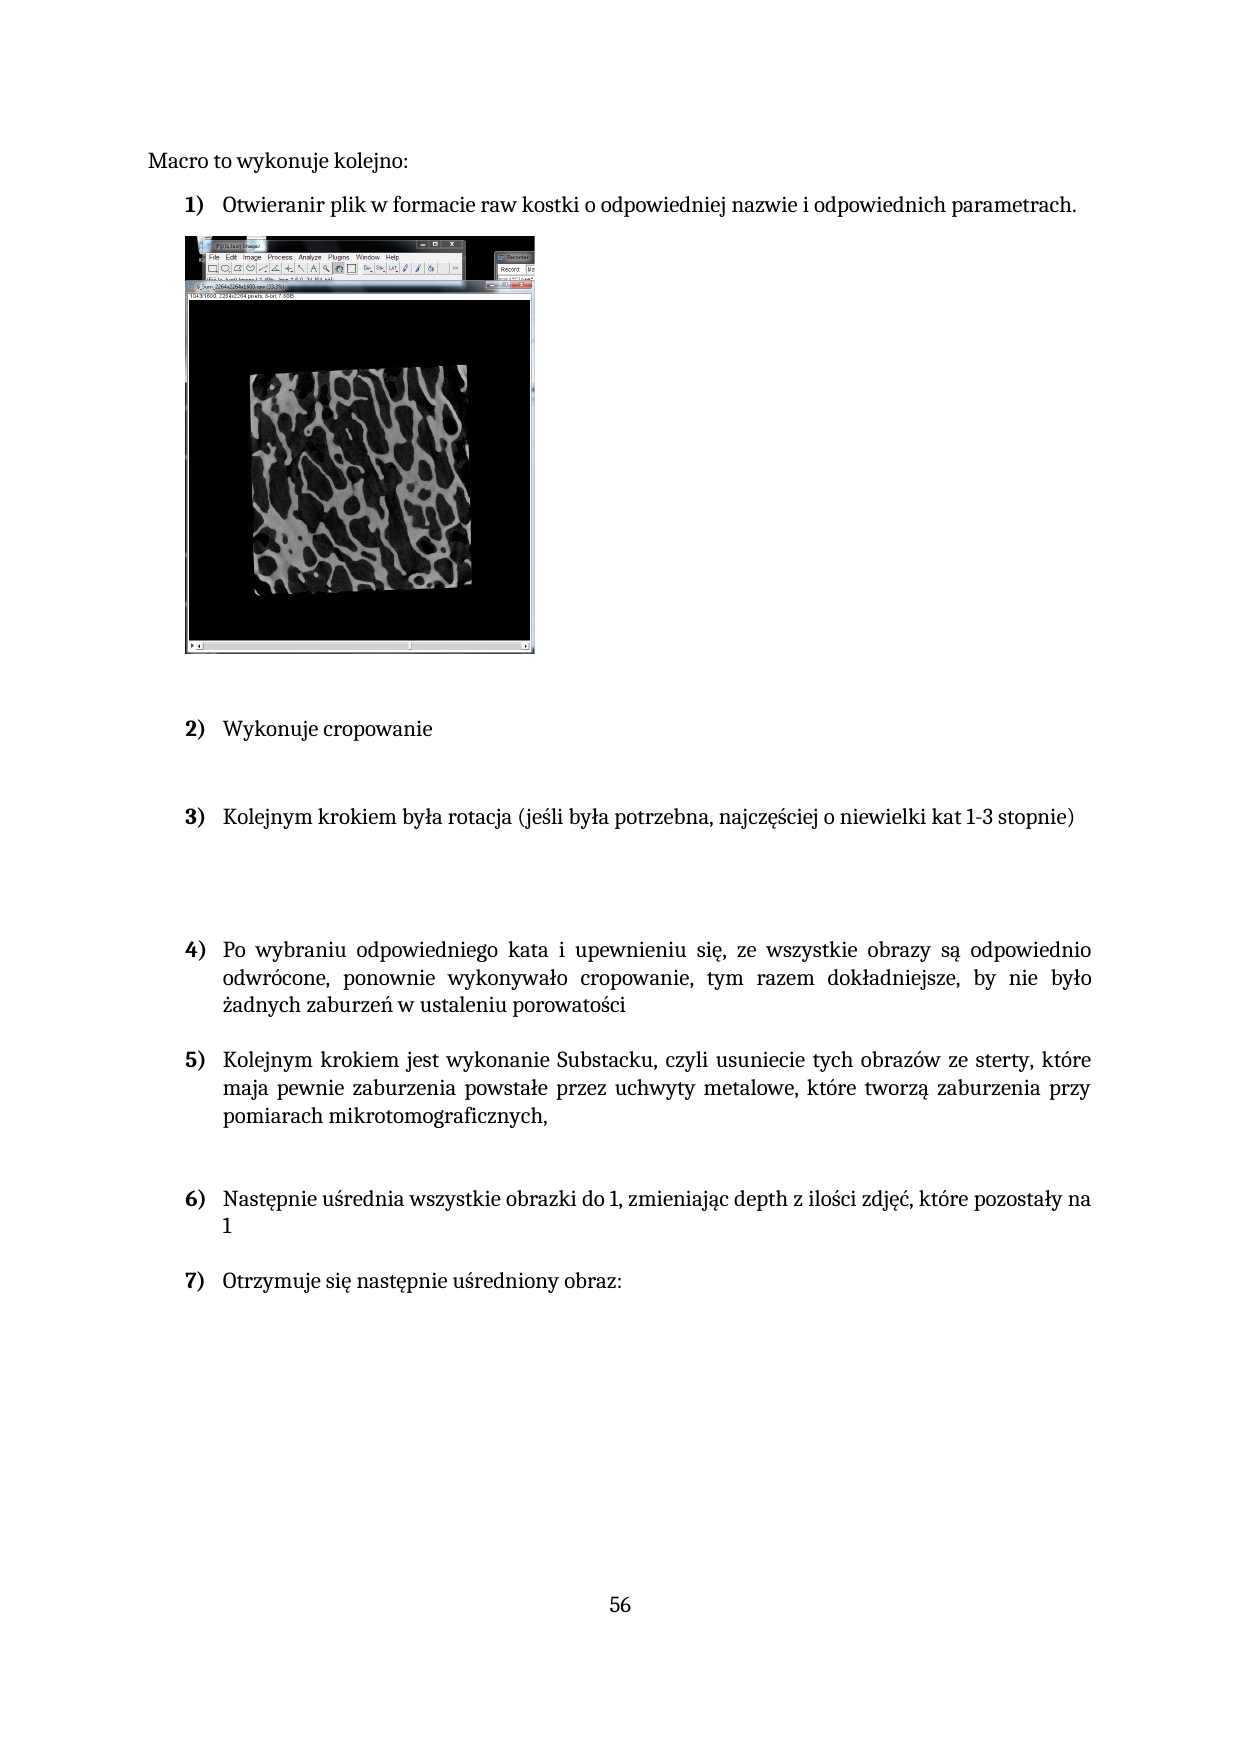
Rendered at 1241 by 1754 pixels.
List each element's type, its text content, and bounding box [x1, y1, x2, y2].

list Wykonuje cropowanie [185, 716, 1092, 742]
picture [185, 236, 535, 654]
text Macro to wykonuje kolejno: [148, 148, 1092, 174]
list Kolejnym krokiem była rotacja (jeśli była potrzebna, najczęściej o niewielki kat 1-3 stopnie) [185, 804, 1092, 830]
list Po wybraniu odpowiedniego kata i upewnieniu się, ze wszystkie obrazy są odpowiednio odwrócone, ponownie wykonywało cropowanie, tym razem dokładniejsze, by nie było żadnych zaburzeń w ustaleniu porowatości [185, 937, 1092, 1018]
list Otwieranir plik w formacie raw kostki o odpowiedniej nazwie i odpowiednich parametrach. [185, 192, 1092, 218]
list Kolejnym krokiem jest wykonanie Substacku, czyli usuniecie tych obrazów ze sterty, które maja pewnie zaburzenia powstałe przez uchwyty metalowe, które tworzą zaburzenia przy pomiarach mikrotomograficznych, [185, 1047, 1092, 1129]
list Otrzymuje się następnie uśredniony obraz: [185, 1268, 1092, 1294]
list Następnie uśrednia wszystkie obrazki do 1, zmieniając depth z ilości zdjęć, które pozostały na 1 [185, 1185, 1092, 1239]
